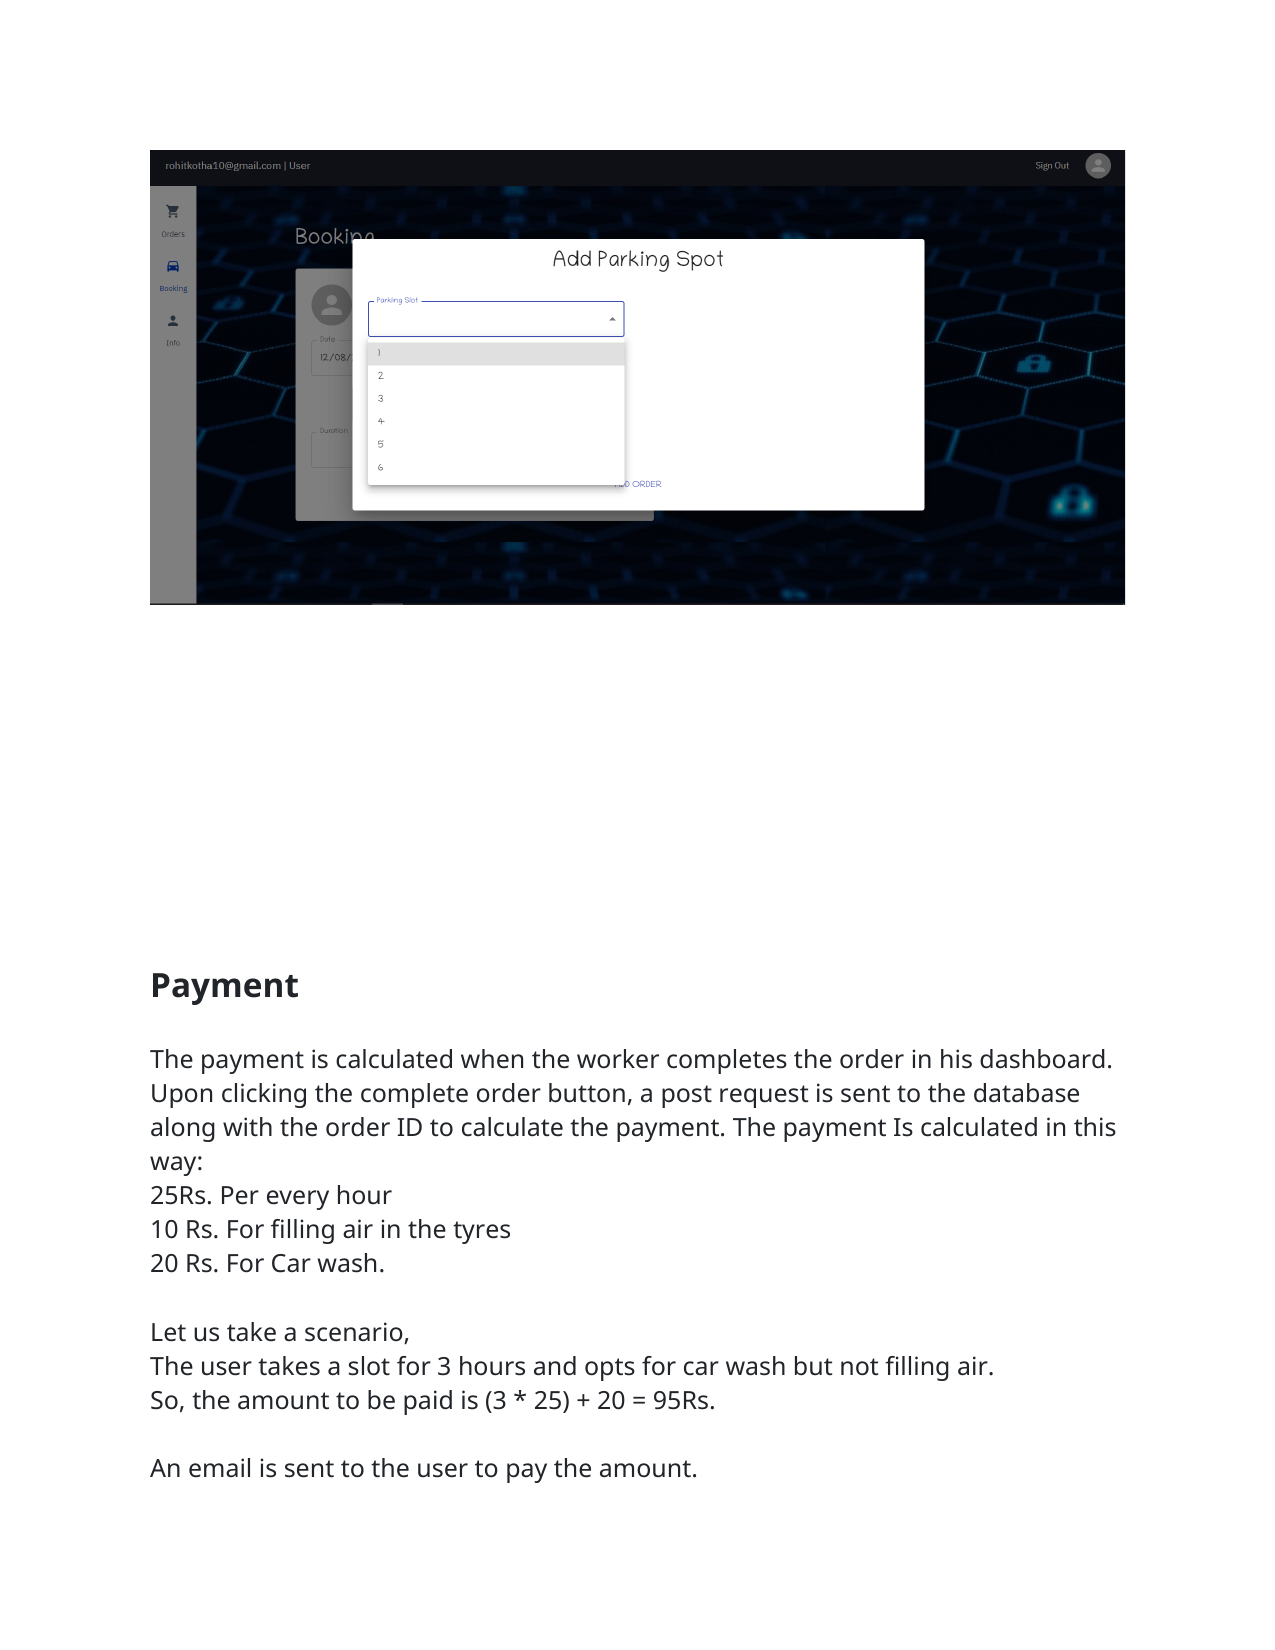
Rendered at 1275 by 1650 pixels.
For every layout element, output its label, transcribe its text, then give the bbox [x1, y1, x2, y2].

text 10 Rs. For filling air in the tyres [150, 1212, 1125, 1246]
text The payment is calculated when the worker completes the order in his dashboard. Upon clicking the complete order button, a post request is sent to the database along with the order ID to calculate the payment. The payment Is calculated in this way: [150, 1042, 1125, 1178]
text Let us take a scenario, [150, 1314, 1125, 1348]
text 20 Rs. For Car wash. [150, 1246, 1125, 1280]
picture [150, 150, 1125, 605]
text 25Rs. Per every hour [150, 1178, 1125, 1212]
text An email is sent to the user to pay the amount. [150, 1451, 1125, 1484]
text So, the amount to be paid is (3 * 25) + 20 = 95Rs. [150, 1382, 1125, 1416]
text Payment [150, 962, 1125, 1008]
text The user takes a slot for 3 hours and opts for car wash but not filling air. [150, 1348, 1125, 1382]
